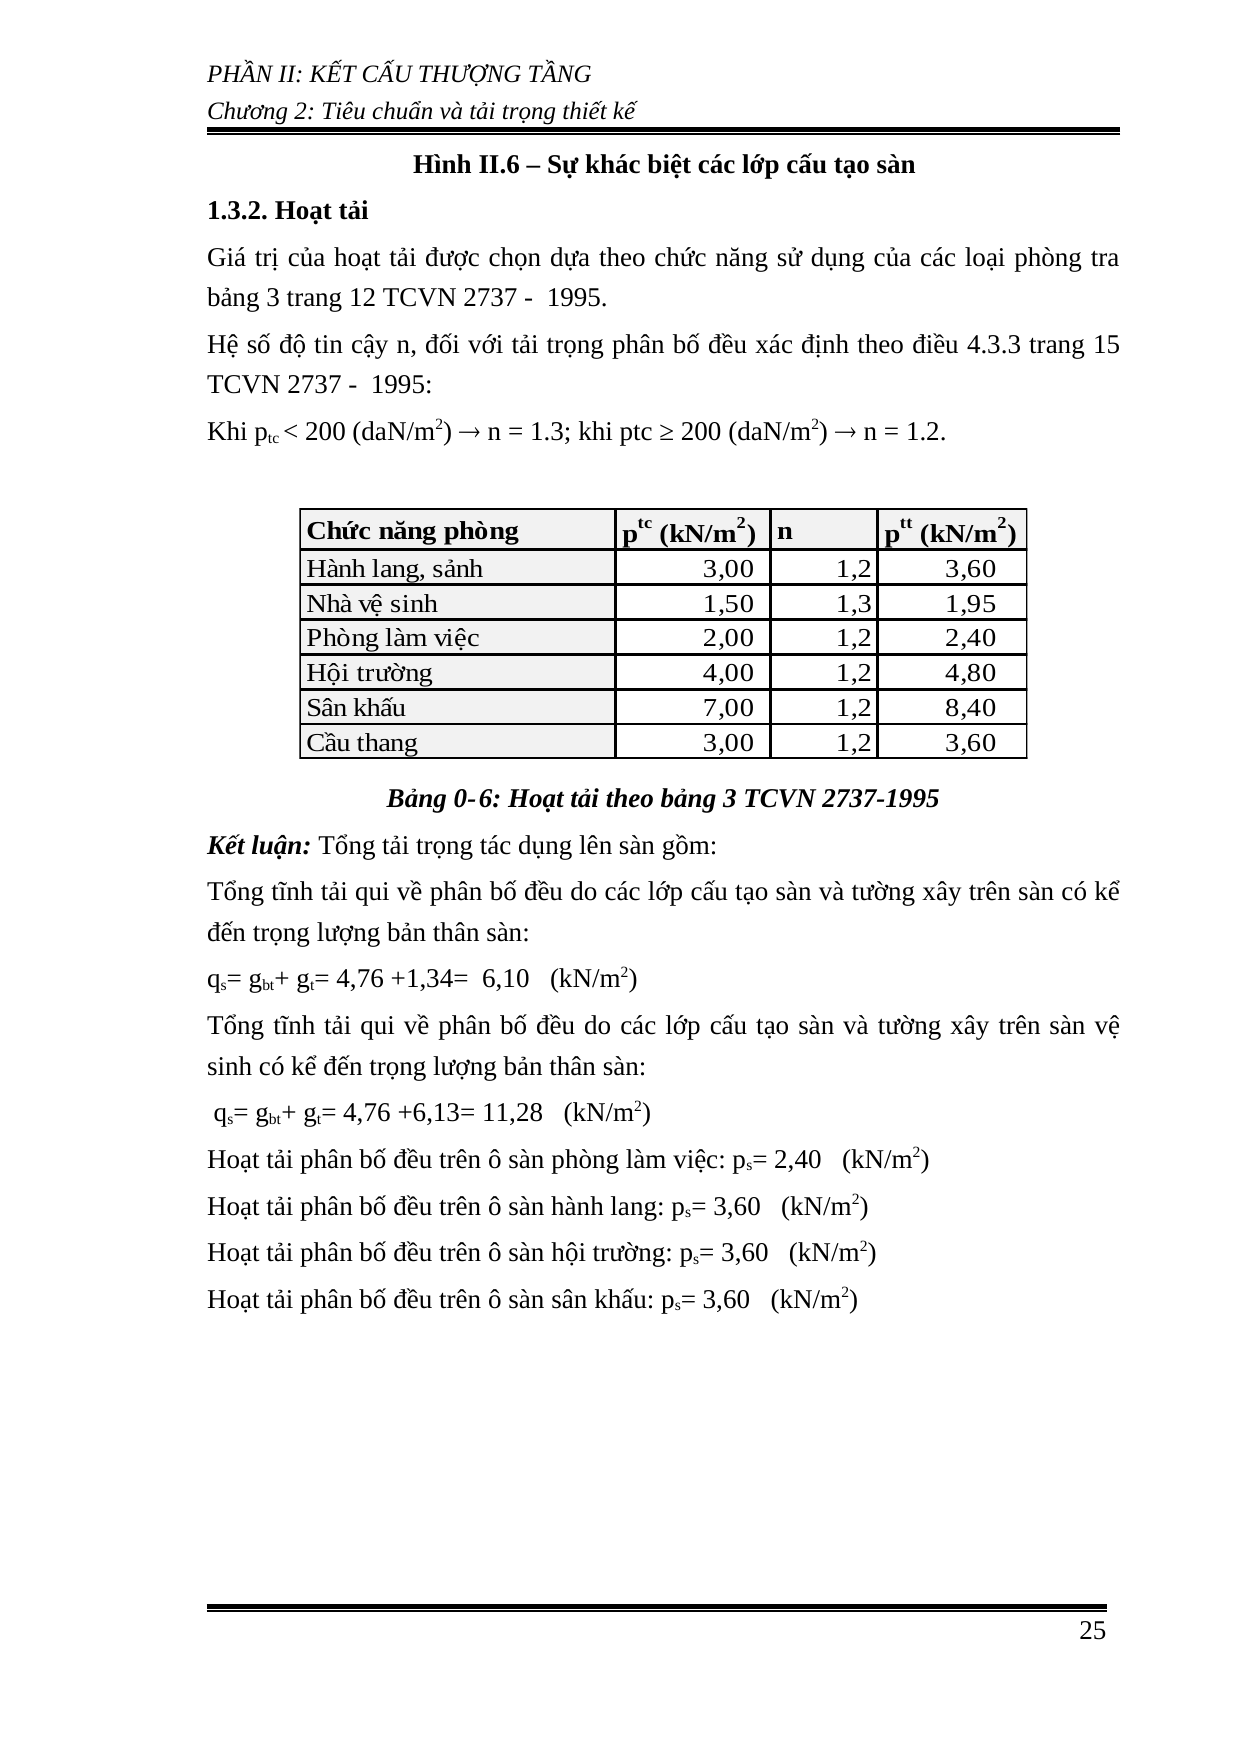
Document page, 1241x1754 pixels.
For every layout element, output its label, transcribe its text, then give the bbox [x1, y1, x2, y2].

text Hoạt tải phân bố đều trên ô sàn hành lang: ps= 3,60 (kN/m2) [207, 1190, 1122, 1221]
text Hoạt tải phân bố đều trên ô sàn phòng làm việc: ps= 2,40 (kN/m2) [207, 1143, 1122, 1174]
text Hoạt tải phân bố đều trên ô sàn sân khấu: ps= 3,60 (kN/m2) [207, 1283, 1122, 1314]
text Bảng 0-6: Hoạt tải theo bảng 3 TCVN 2737-1995 [207, 782, 1122, 813]
text Hệ số độ tin cậy n, đối với tải trọng phân bố đều xác định theo điều 4.3.3 trang 15 TCVN 2737 - 1995: [207, 328, 1122, 400]
text Khi ptc < 200 (daN/m2) n = 1.3; khi ptc ≥ 200 (daN/m2) n = 1.2. [207, 415, 1122, 446]
subtitle Hoạt tải [207, 194, 1122, 226]
text qs= gbt+ gt= 4,76 +1,34= 6,10 (kN/m2) [207, 963, 1122, 994]
text Tổng tĩnh tải qui về phân bố đều do các lớp cấu tạo sàn và tường xây trên sàn có kể đến trọng lượng bản thân sàn: [207, 876, 1122, 947]
text Hoạt tải phân bố đều trên ô sàn hội trường: ps= 3,60 (kN/m2) [207, 1236, 1122, 1267]
text Tổng tĩnh tải qui về phân bố đều do các lớp cấu tạo sàn và tường xây trên sàn vệ sinh có kể đến trọng lượng bản thân sàn: [207, 1009, 1122, 1081]
text Kết luận: Tổng tải trọng tác dụng lên sàn gồm: [207, 829, 1122, 860]
text qs= gbt+ gt= 4,76 +6,13= 11,28 (kN/m2) [207, 1096, 1122, 1127]
text Giá trị của hoạt tải được chọn dựa theo chức năng sử dụng của các loại phòng tra bảng 3 trang 12 TCVN 2737 - 1995. [207, 241, 1122, 313]
